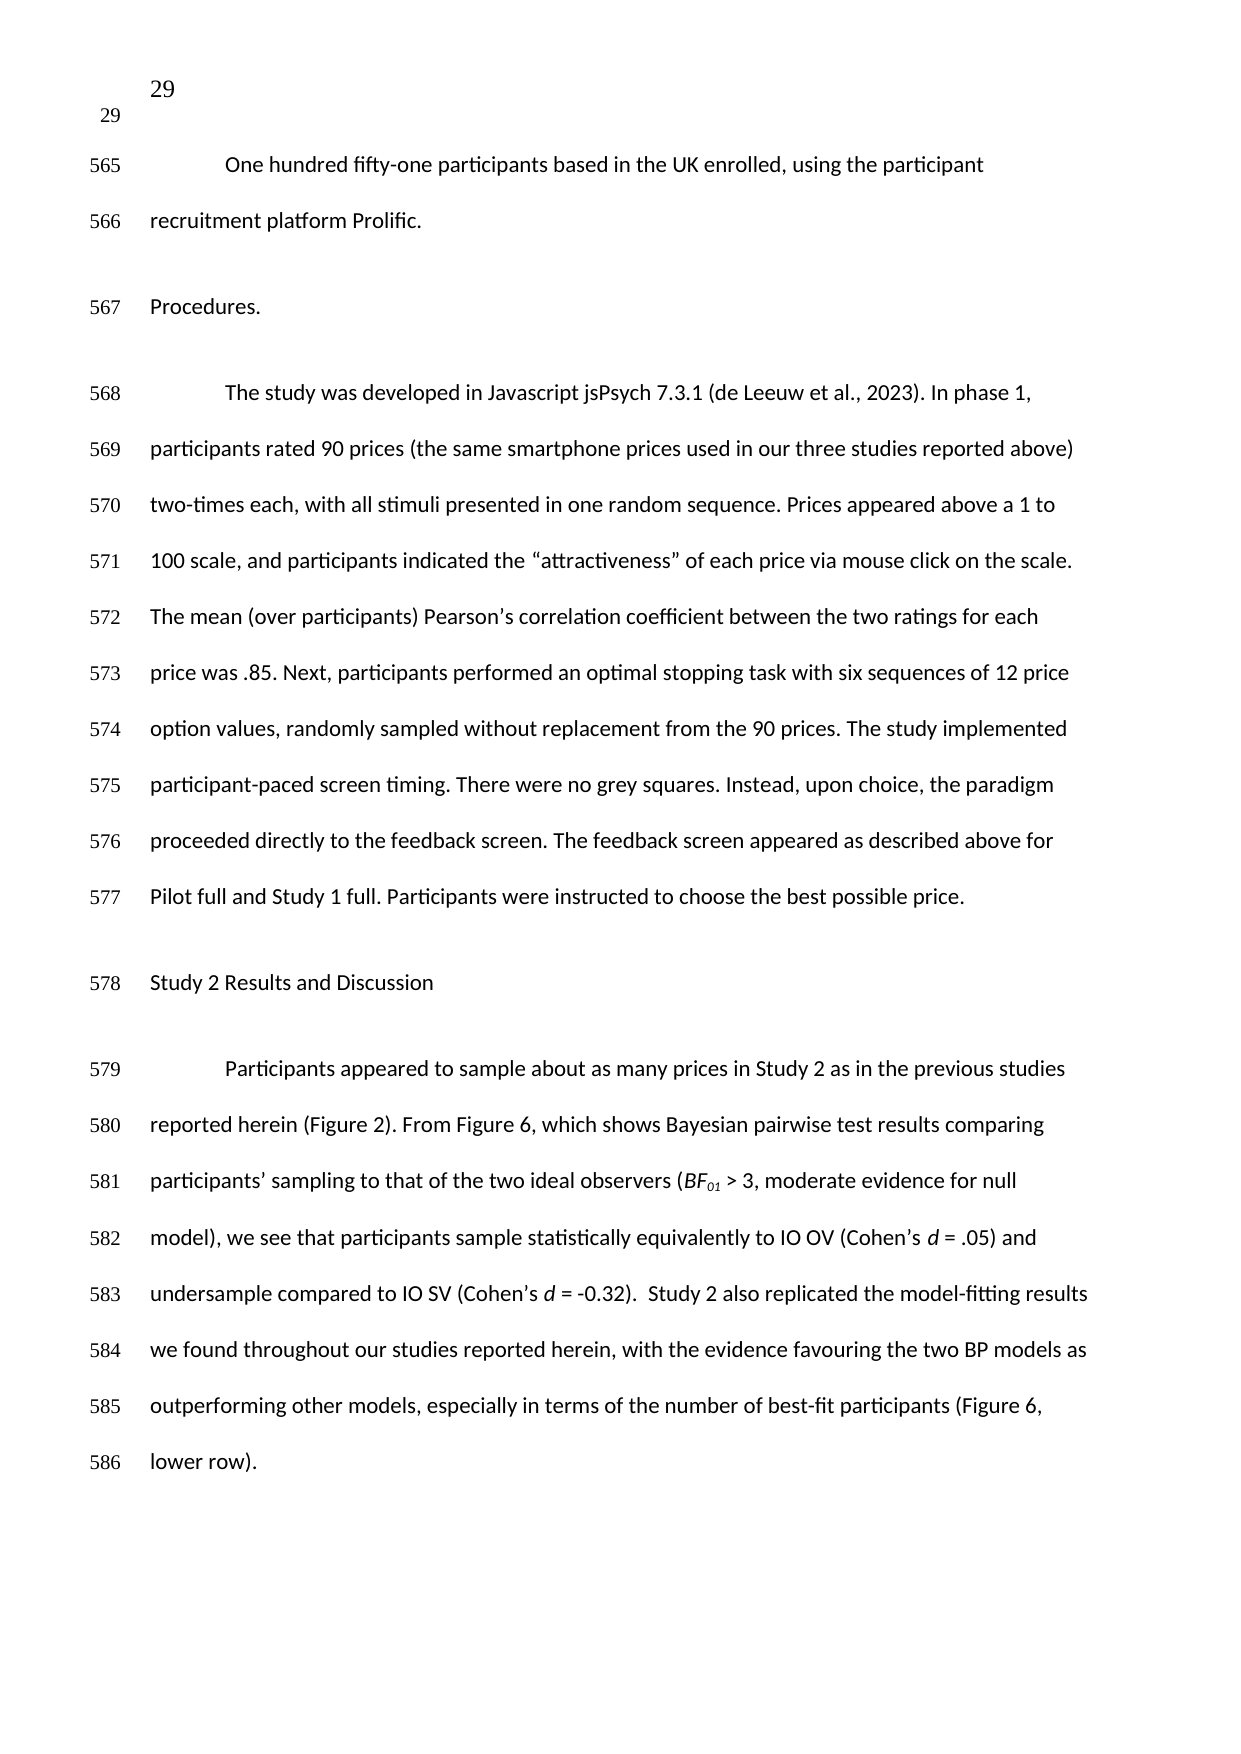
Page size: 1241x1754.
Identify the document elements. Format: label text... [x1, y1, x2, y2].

text Procedures. [150, 292, 1090, 320]
text One hundred fifty-one participants based in the UK enrolled, using the participant recruitment platform Prolific. [150, 150, 1090, 234]
text The study was developed in Javascript jsPsych 7.3.1 (de Leeuw et al., 2023). In phase 1, participants rated 90 prices (the same smartphone prices used in our three studies reported above) two-times each, with all stimuli presented in one random sequence. Prices appeared above a 1 to 100 scale, and participants indicated the “attractiveness” of each price via mouse click on the scale. The mean (over participants) Pearson’s correlation coefficient between the two ratings for each price was .85. Next, participants performed an optimal stopping task with six sequences of 12 price option values, randomly sampled without replacement from the 90 prices. The study implemented participant-paced screen timing. There were no grey squares. Instead, upon choice, the paradigm proceeded directly to the feedback screen. The feedback screen appeared as described above for Pilot full and Study 1 full. Participants were instructed to choose the best possible price. [150, 378, 1090, 911]
text Study 2 Results and Discussion [150, 968, 1090, 997]
text Participants appeared to sample about as many prices in Study 2 as in the previous studies reported herein (Figure 2). From Figure 6, which shows Bayesian pairwise test results comparing participants’ sampling to that of the two ideal observers (BF01 > 3, moderate evidence for null model), we see that participants sample statistically equivalently to IO OV (Cohen’s d = .05) and undersample compared to IO SV (Cohen’s d = -0.32). Study 2 also replicated the model-fitting results we found throughout our studies reported herein, with the evidence favouring the two BP models as outperforming other models, especially in terms of the number of best-fit participants (Figure 6, lower row). [150, 1054, 1090, 1475]
